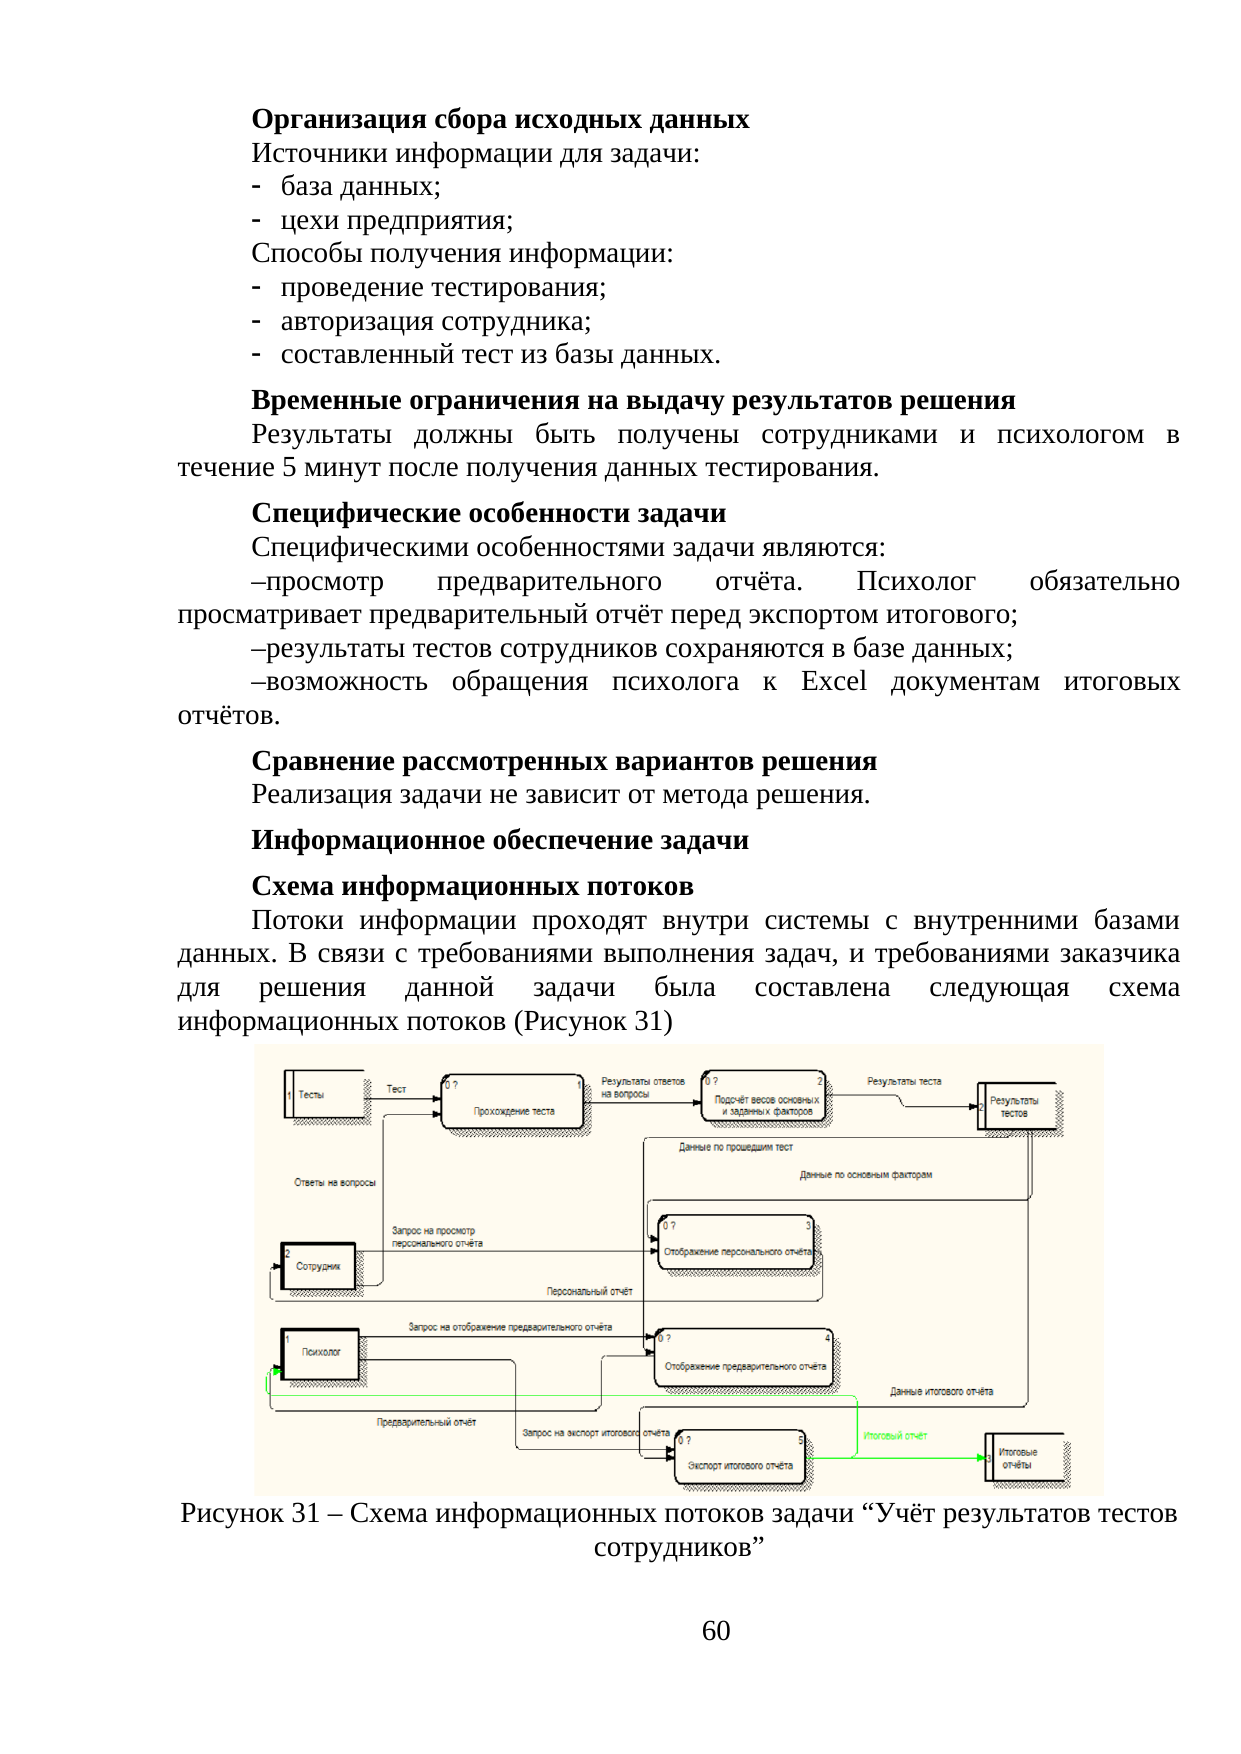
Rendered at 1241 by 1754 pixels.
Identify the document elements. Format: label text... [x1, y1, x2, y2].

list проведение тестирования; [177, 269, 1181, 303]
list результаты тестов сотрудников сохраняются в базе данных; [177, 630, 1181, 663]
text Специфическими особенностями задачи являются: [177, 529, 1181, 563]
text Источники информации для задачи: [177, 135, 1181, 168]
list возможность обращения психолога к Excel документам итоговых отчётов. [177, 663, 1181, 730]
text Информационное обеспечение задачи [177, 822, 1181, 856]
text Организация сбора исходных данных [177, 101, 1181, 135]
text Рисунок 31 – Схема информационных потоков задачи “Учёт результатов тестов сотрудников” [177, 1495, 1181, 1562]
picture [254, 1044, 1104, 1496]
text Сравнение рассмотренных вариантов решения [177, 743, 1181, 776]
text Реализация задачи не зависит от метода решения. [177, 776, 1181, 810]
text Потоки информации проходят внутри системы с внутренними базами данных. В связи с требованиями выполнения задач, и требованиями заказчика для решения данной задачи была составлена следующая схема информационных потоков (Рисунок 31) [177, 902, 1181, 1036]
text Временные ограничения на выдачу результатов решения [177, 382, 1181, 416]
list просмотр предварительного отчёта. Психолог обязательно просматривает предварительный отчёт перед экспортом итогового; [177, 563, 1181, 630]
text Схема информационных потоков [177, 868, 1181, 902]
text Результаты должны быть получены сотрудниками и психологом в течение 5 минут после получения данных тестирования. [177, 416, 1181, 483]
list Способы получения информации: [251, 236, 1181, 269]
list цехи предприятия; [177, 202, 1181, 236]
list авторизация сотрудника; [177, 303, 1181, 336]
text Специфические особенности задачи [177, 496, 1181, 529]
list база данных; [177, 168, 1181, 202]
list составленный тест из базы данных. [177, 336, 1181, 370]
